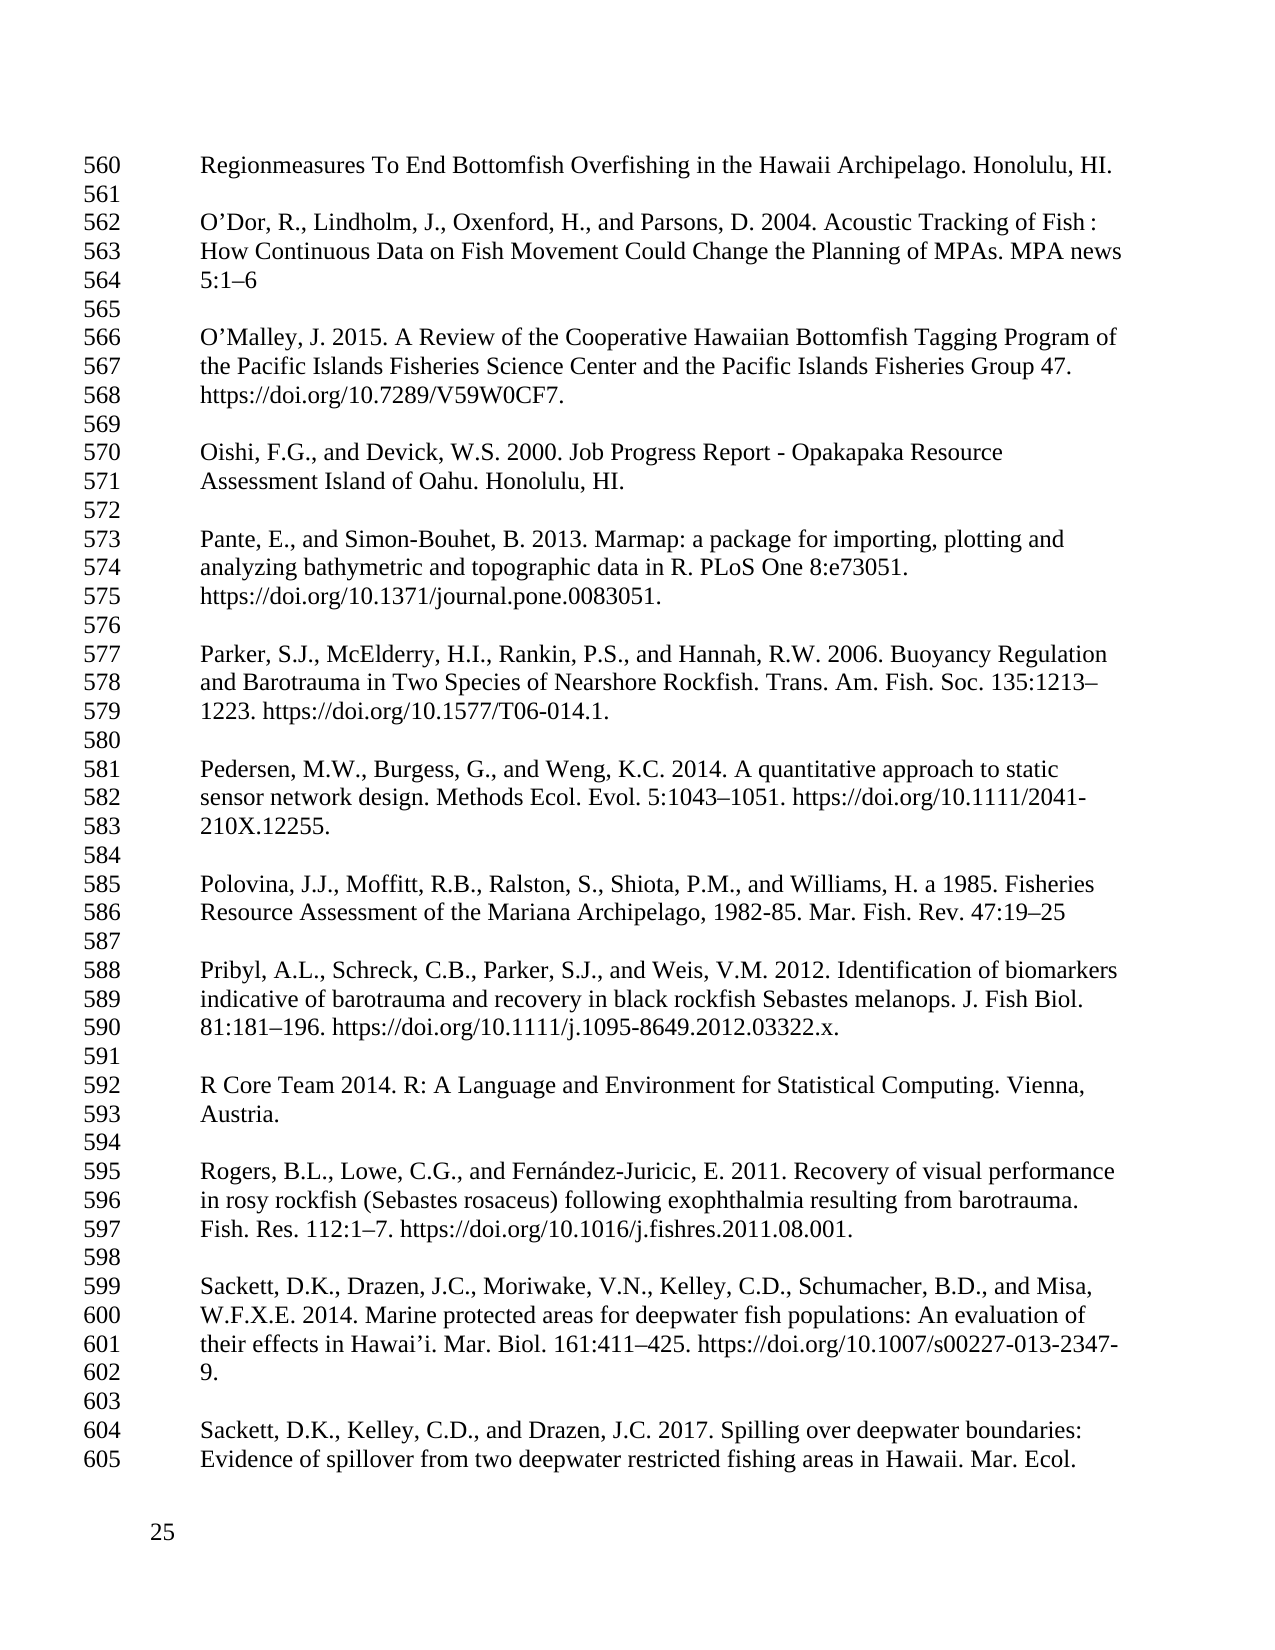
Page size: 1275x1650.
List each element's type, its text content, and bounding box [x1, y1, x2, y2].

text Pedersen, M.W., Burgess, G., and Weng, K.C. 2014. A quantitative approach to static sensor network design. Methods Ecol. Evol. 5:1043–1051. https://doi.org/10.1111/2041-210X.12255. [150, 725, 1125, 840]
text Rogers, B.L., Lowe, C.G., and Fernández-Juricic, E. 2011. Recovery of visual performance in rosy rockfish (Sebastes rosaceus) following exophthalmia resulting from barotrauma. Fish. Res. 112:1–7. https://doi.org/10.1016/j.fishres.2011.08.001. [150, 1127, 1125, 1242]
text Sackett, D.K., Drazen, J.C., Moriwake, V.N., Kelley, C.D., Schumacher, B.D., and Misa, W.F.X.E. 2014. Marine protected areas for deepwater fish populations: An evaluation of their effects in Hawai’i. Mar. Biol. 161:411–425. https://doi.org/10.1007/s00227-013-2347-9. [150, 1242, 1125, 1386]
text R Core Team 2014. R: A Language and Environment for Statistical Computing. Vienna, Austria. [150, 1041, 1125, 1127]
text O’Dor, R., Lindholm, J., Oxenford, H., and Parsons, D. 2004. Acoustic Tracking of Fish : How Continuous Data on Fish Movement Could Change the Planning of MPAs. MPA news 5:1–6 [150, 179, 1125, 294]
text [150, 1386, 1125, 1472]
text Pribyl, A.L., Schreck, C.B., Parker, S.J., and Weis, V.M. 2012. Identification of biomarkers indicative of barotrauma and recovery in black rockfish Sebastes melanops. J. Fish Biol. 81:181–196. https://doi.org/10.1111/j.1095-8649.2012.03322.x. [150, 926, 1125, 1041]
text Oishi, F.G., and Devick, W.S. 2000. Job Progress Report - Opakapaka Resource Assessment Island of Oahu. Honolulu, HI. [150, 409, 1125, 495]
text Pante, E., and Simon-Bouhet, B. 2013. Marmap: a package for importing, plotting and analyzing bathymetric and topographic data in R. PLoS One 8:e73051. https://doi.org/10.1371/journal.pone.0083051. [150, 495, 1125, 610]
text Parker, S.J., McElderry, H.I., Rankin, P.S., and Hannah, R.W. 2006. Buoyancy Regulation and Barotrauma in Two Species of Nearshore Rockfish. Trans. Am. Fish. Soc. 135:1213–1223. https://doi.org/10.1577/T06-014.1. [150, 610, 1125, 725]
text O’Malley, J. 2015. A Review of the Cooperative Hawaiian Bottomfish Tagging Program of the Pacific Islands Fisheries Science Center and the Pacific Islands Fisheries Group 47. https://doi.org/10.7289/V59W0CF7. [150, 294, 1125, 409]
text Polovina, J.J., Moffitt, R.B., Ralston, S., Shiota, P.M., and Williams, H. a 1985. Fisheries Resource Assessment of the Mariana Archipelago, 1982-85. Mar. Fish. Rev. 47:19–25 [150, 840, 1125, 926]
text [150, 150, 1125, 179]
